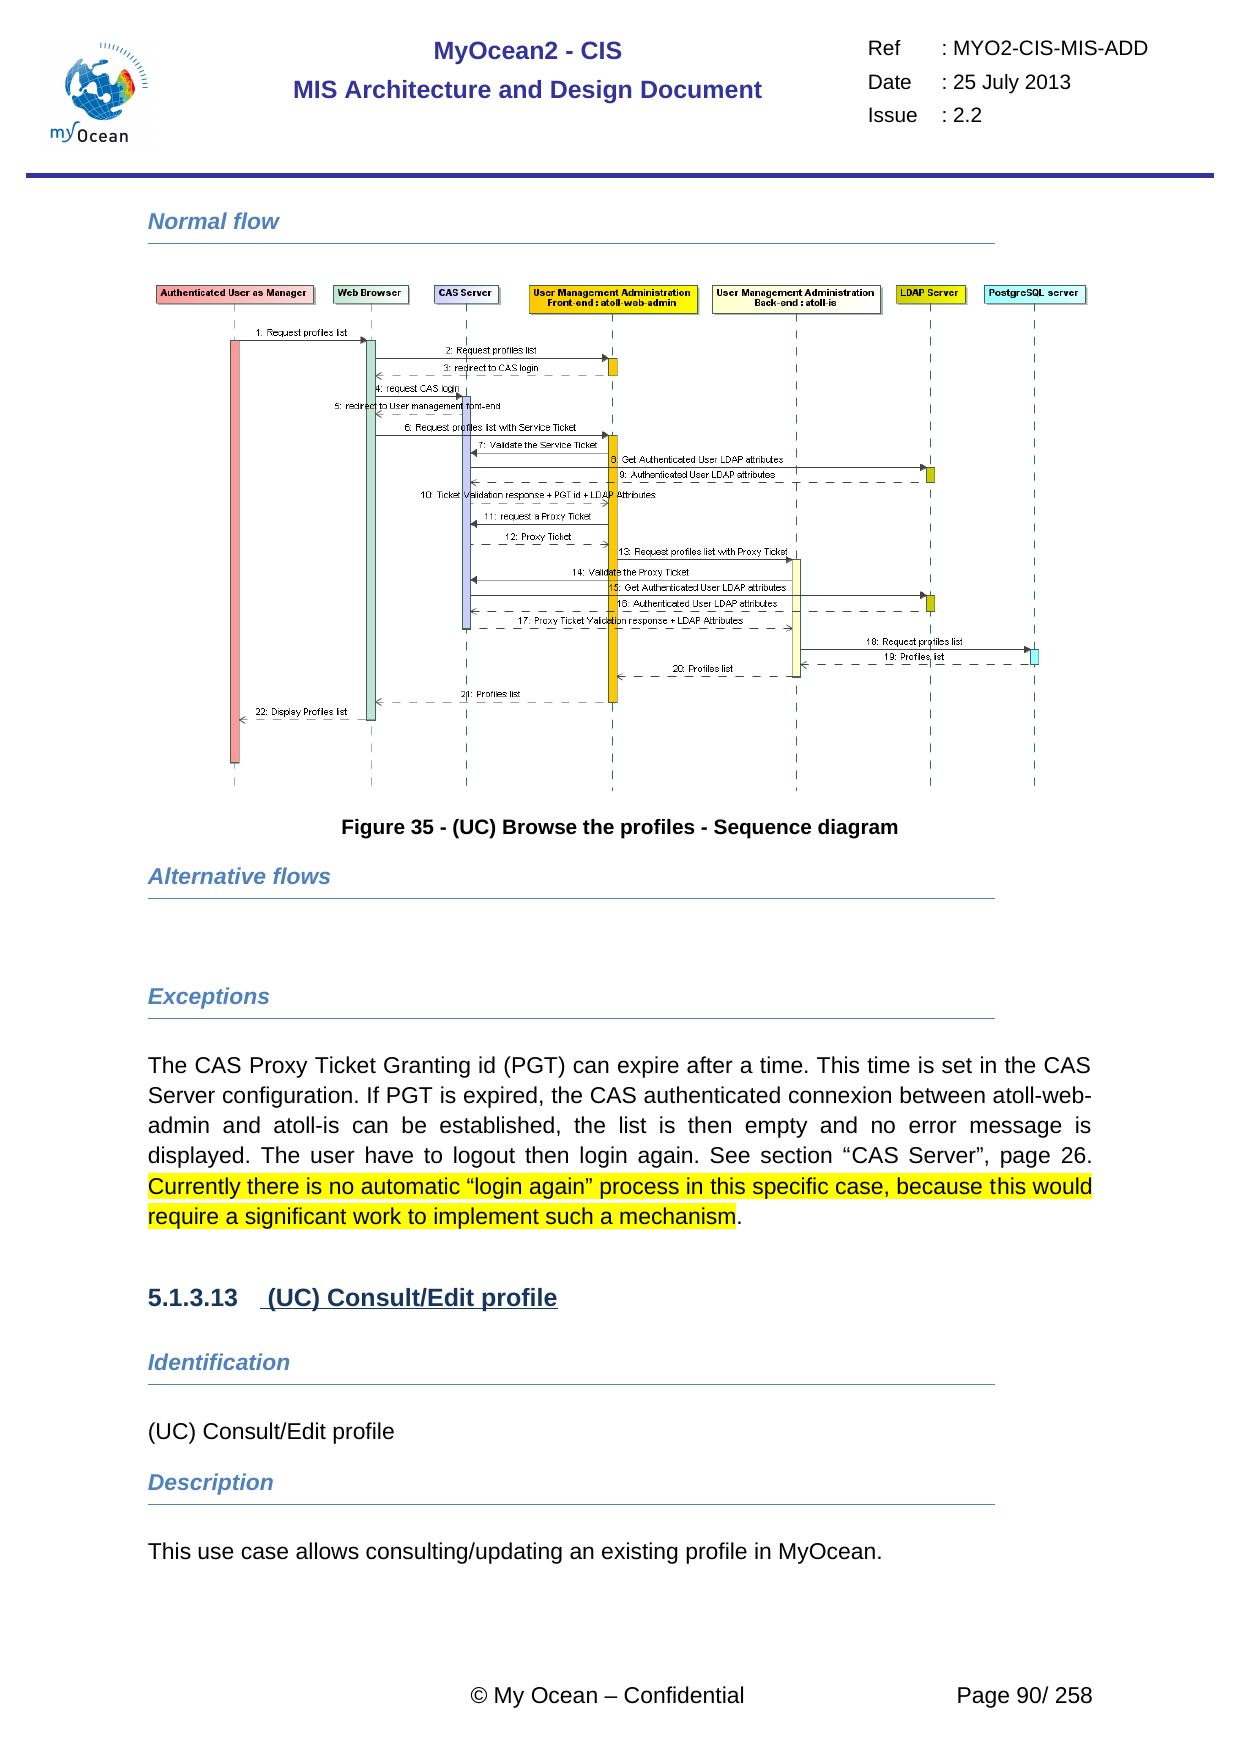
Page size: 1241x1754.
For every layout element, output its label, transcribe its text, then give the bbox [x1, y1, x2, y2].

subtitle (UC) Consult/Edit profile [148, 1283, 1092, 1312]
text Normal flow [148, 208, 995, 243]
text This use case allows consulting/updating an existing profile in MyOcean. [148, 1538, 1092, 1564]
text Exceptions [148, 983, 995, 1018]
text (UC) Consult/Edit profile [148, 1418, 1092, 1444]
picture [147, 276, 1093, 791]
text Description [148, 1469, 995, 1504]
text Alternative flows [148, 863, 995, 898]
picture [37, 35, 158, 153]
text Identification [148, 1349, 995, 1384]
text The CAS Proxy Ticket Granting id (PGT) can expire after a time. This time is set in the CAS Server configuration. If PGT is expired, the CAS authenticated connexion between atoll-web-admin and atoll-is can be established, the list is then empty and no error message is displayed. The user have to logout then login again. See section “CAS Server”, page . Currently there is no automatic “login again” process in this specific case, because this would require a significant work to implement such a mechanism. [148, 1052, 1092, 1173]
